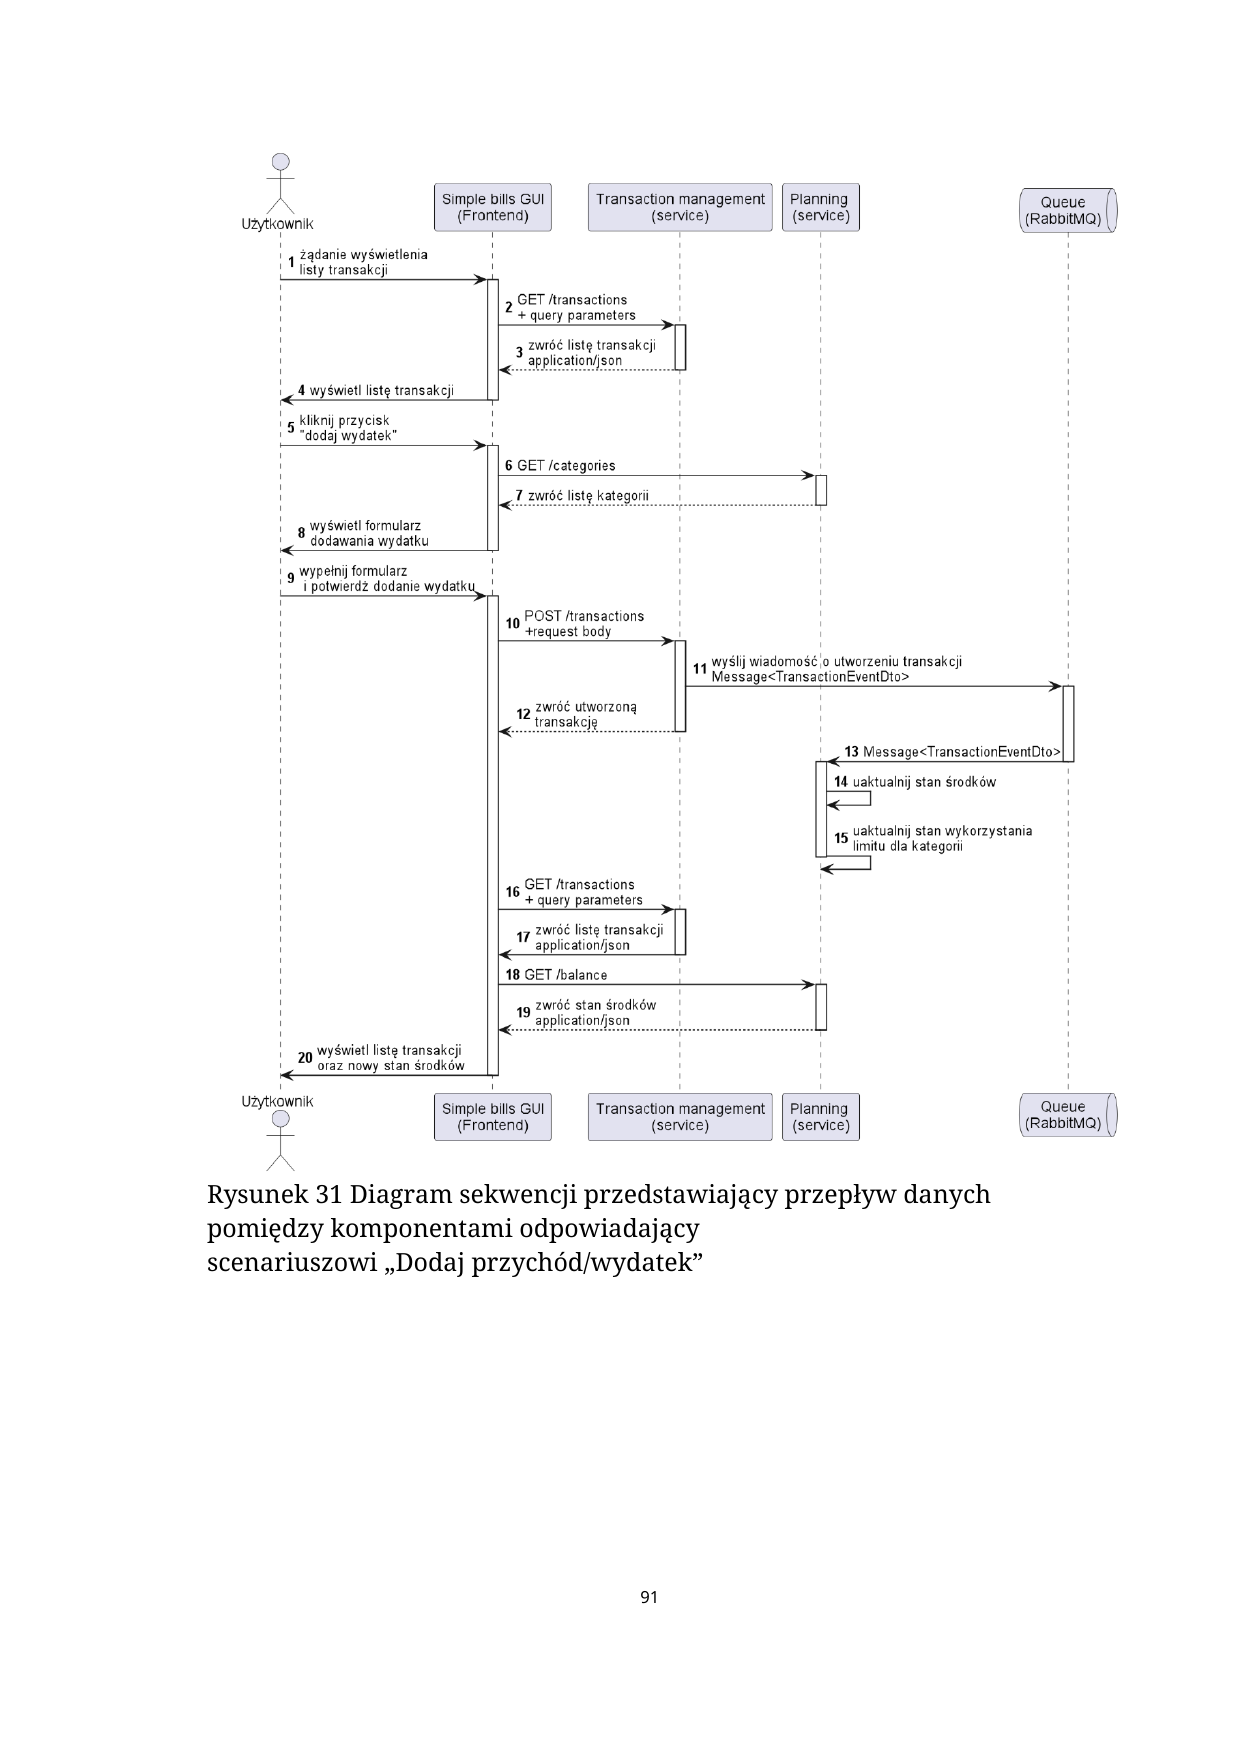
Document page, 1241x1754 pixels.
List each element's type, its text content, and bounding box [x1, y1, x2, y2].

text Rysunek 31 Diagram sekwencji przedstawiający przepływ danych pomiędzy komponentami odpowiadający scenariuszowi „Dodaj przychód/wydatek” [207, 1177, 1092, 1279]
picture [236, 147, 1123, 1177]
